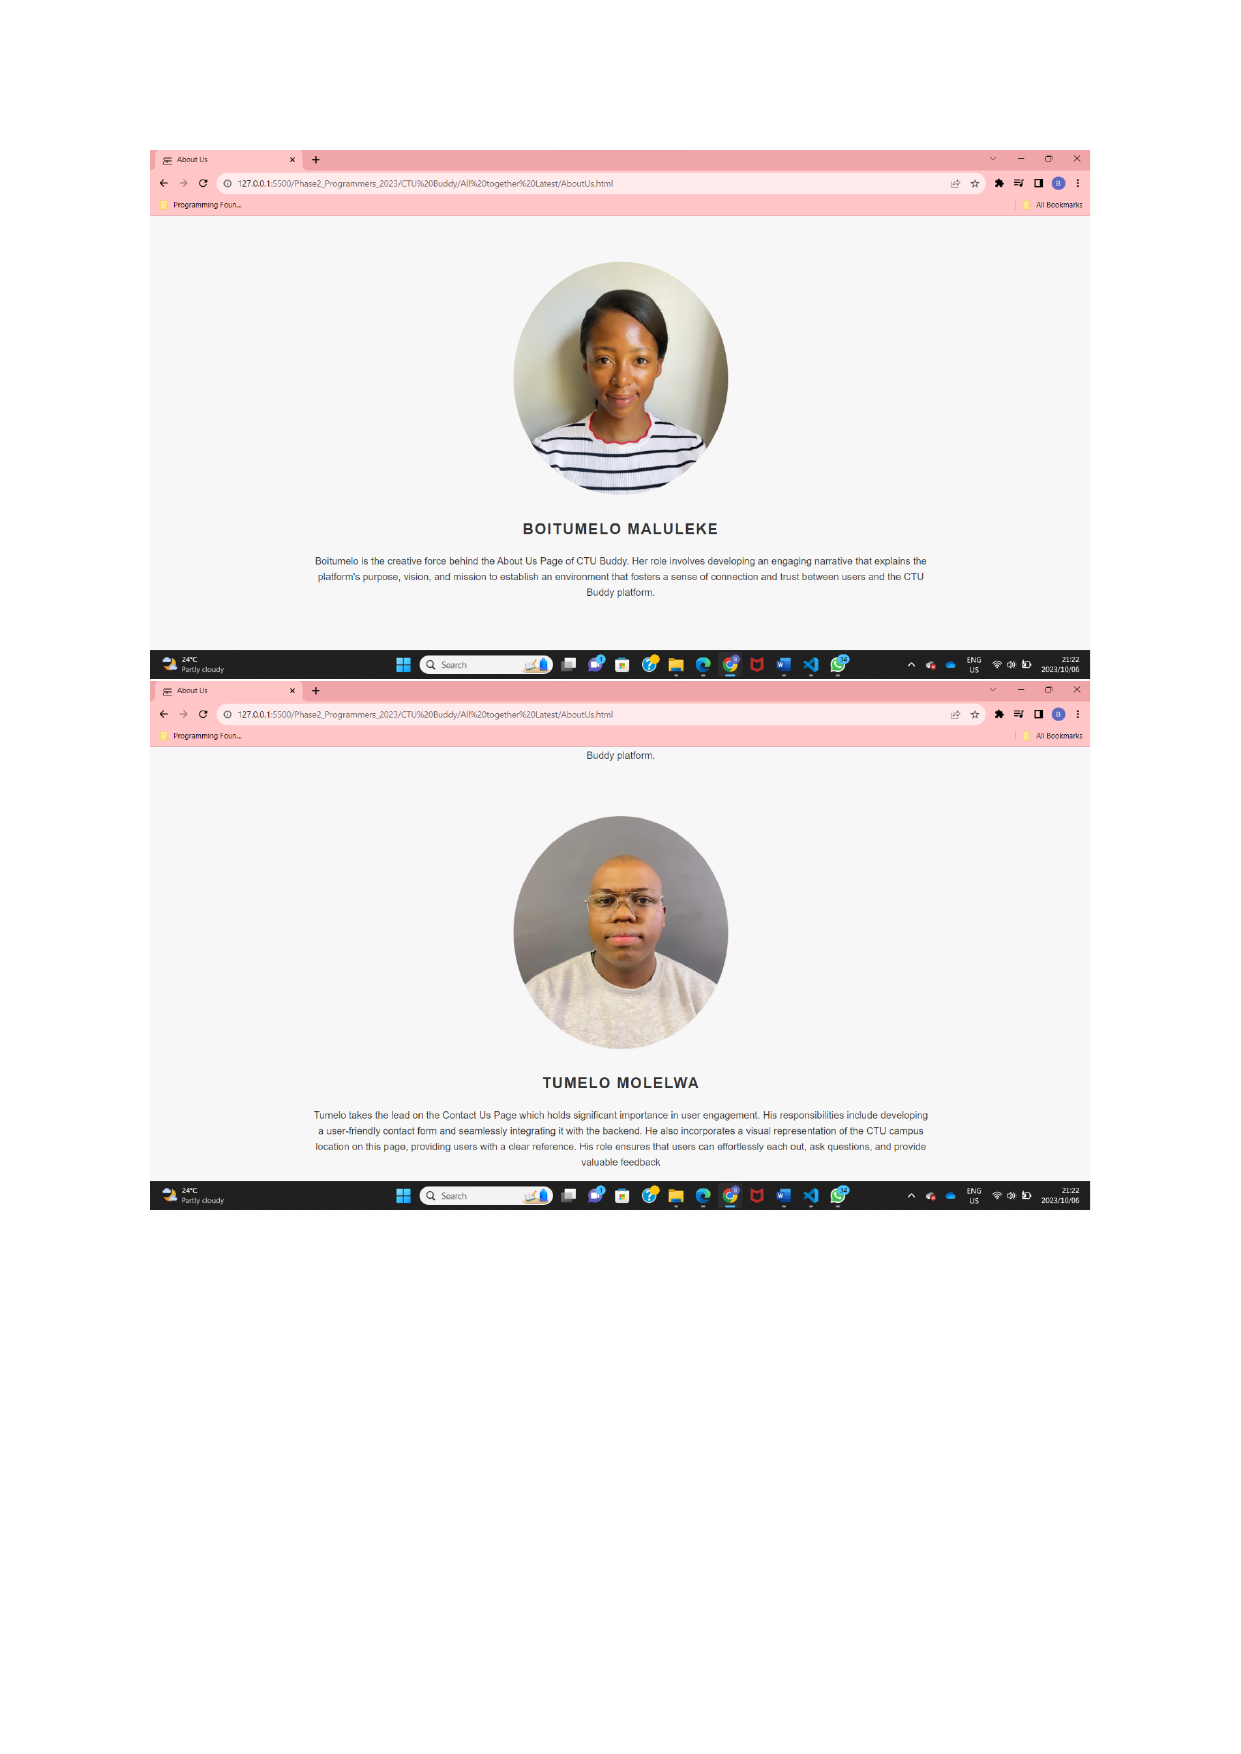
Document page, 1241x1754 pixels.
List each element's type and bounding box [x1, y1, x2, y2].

picture [150, 150, 1091, 679]
picture [150, 681, 1091, 1210]
